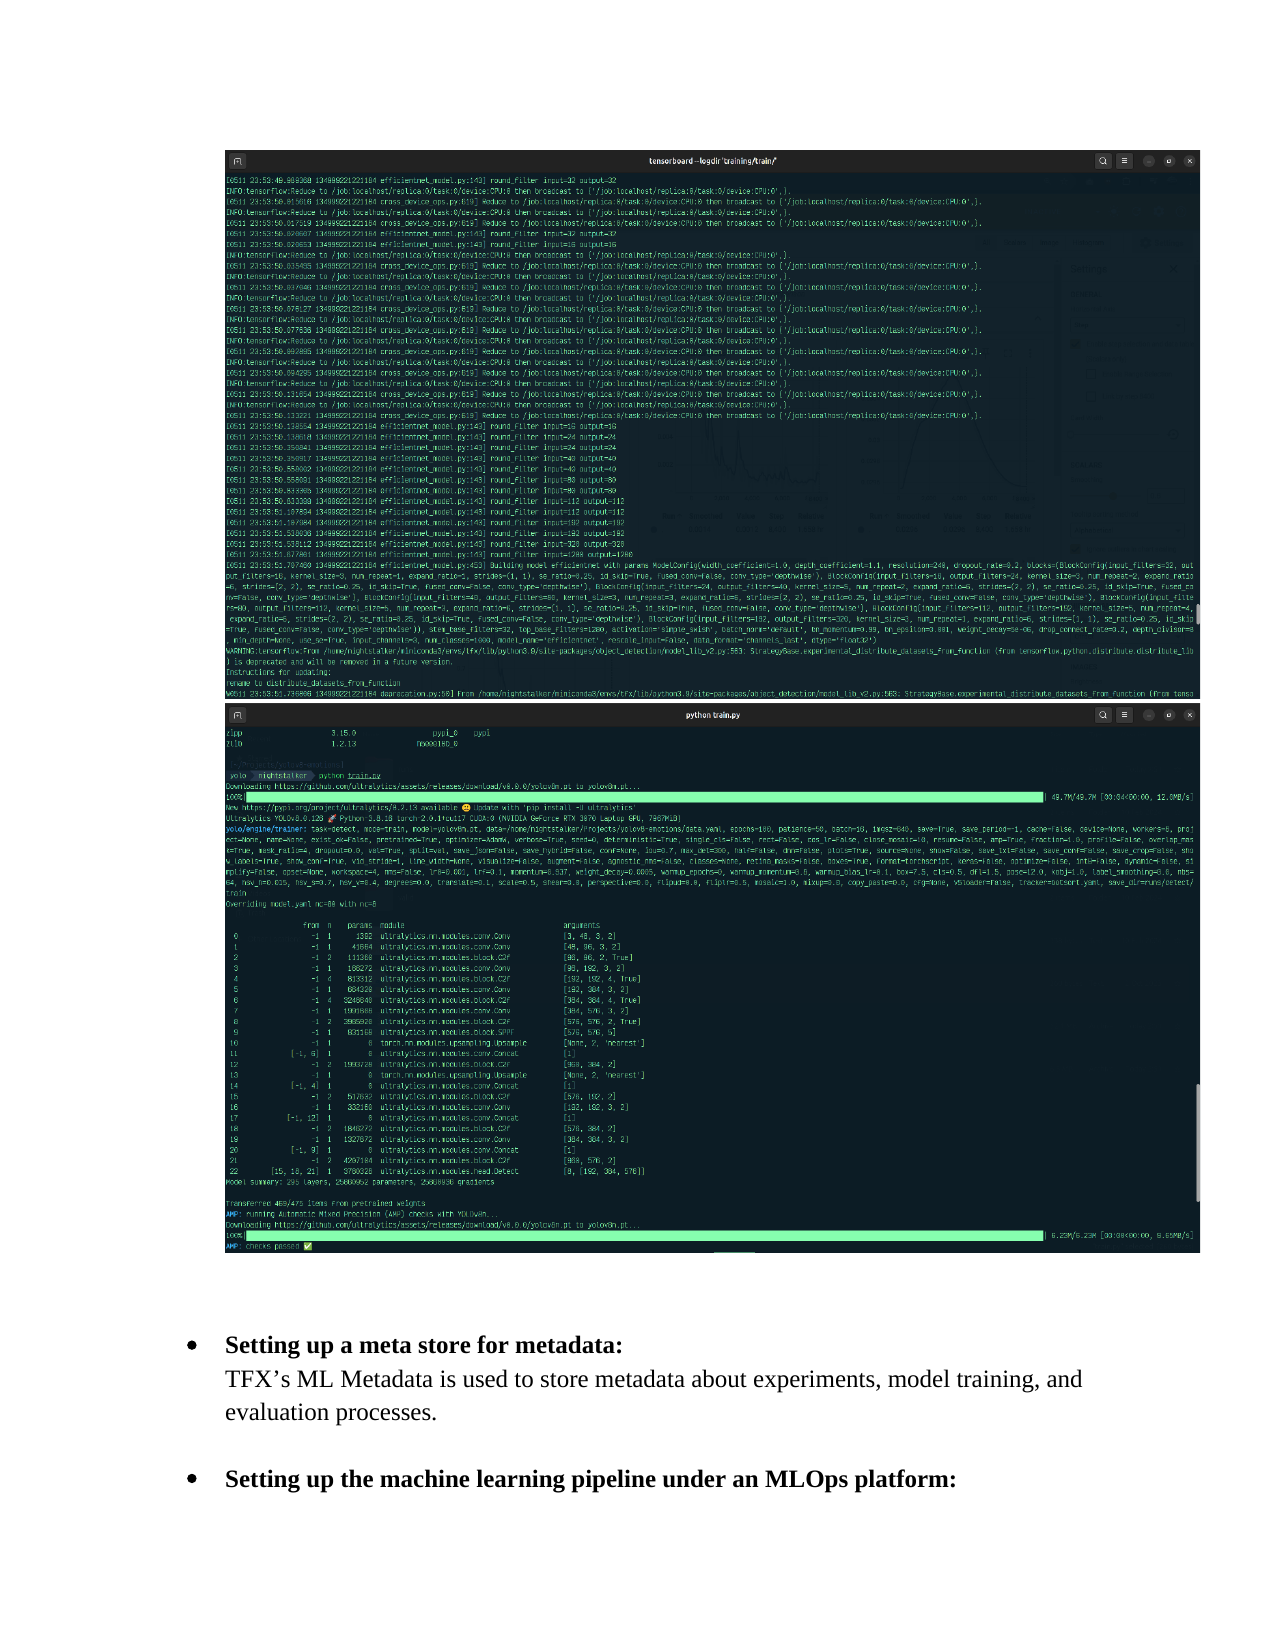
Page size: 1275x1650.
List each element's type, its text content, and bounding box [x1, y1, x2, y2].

picture [225, 703, 1200, 1253]
list Setting up a meta store for metadata: [187, 1331, 1125, 1359]
text TFX’s ML Metadata is used to store metadata about experiments, model training, and evaluation processes. [225, 1364, 1125, 1426]
list Setting up the machine learning pipeline under an MLOps platform: [187, 1464, 1125, 1493]
picture [225, 150, 1200, 699]
